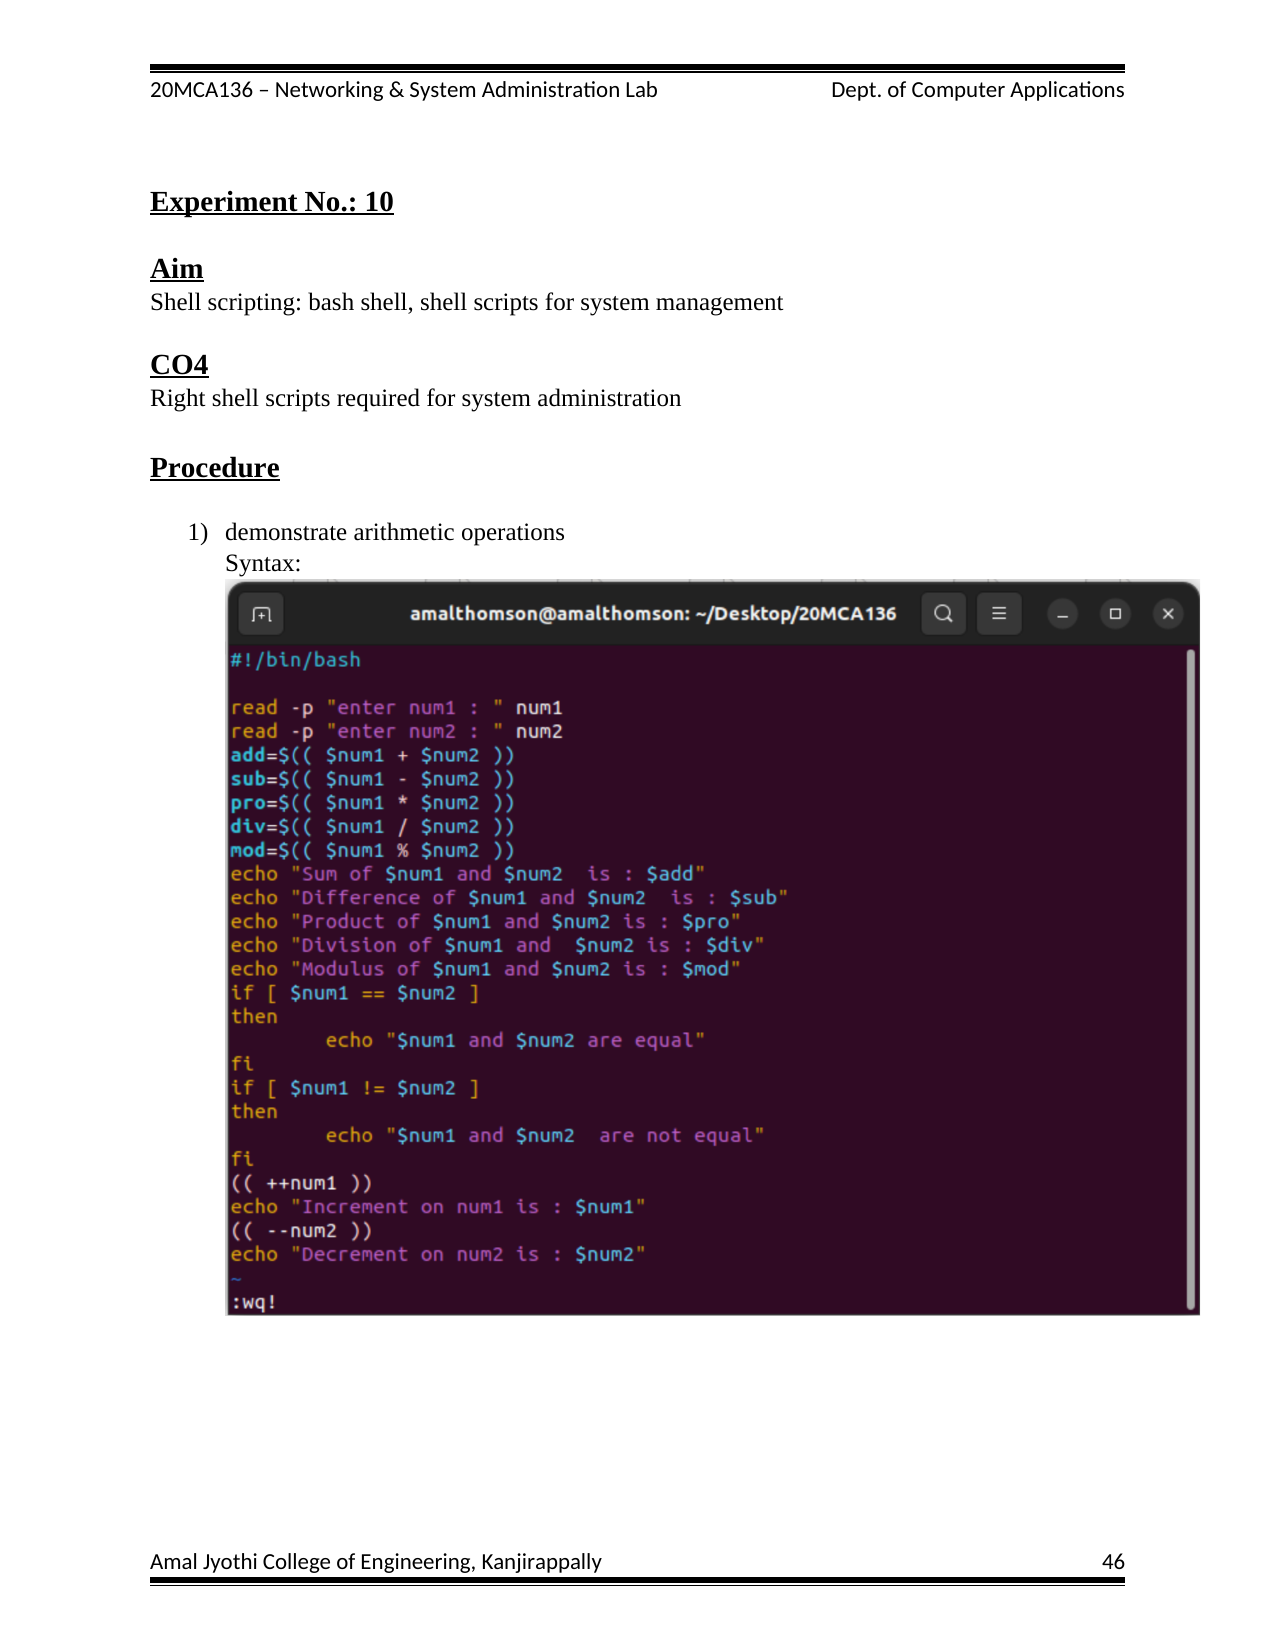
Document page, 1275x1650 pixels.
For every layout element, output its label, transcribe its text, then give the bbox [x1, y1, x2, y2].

text Experiment No.: 10 [150, 184, 1125, 217]
picture [225, 579, 1200, 1316]
text Procedure [150, 450, 1125, 484]
list Syntax: [225, 548, 1125, 577]
text CO4 [150, 347, 1125, 380]
list demonstrate arithmetic operations [187, 517, 1125, 546]
text Right shell scripts required for system administration [150, 383, 1125, 412]
text Aim [150, 251, 1125, 285]
text Shell scripting: bash shell, shell scripts for system management [150, 287, 1125, 316]
